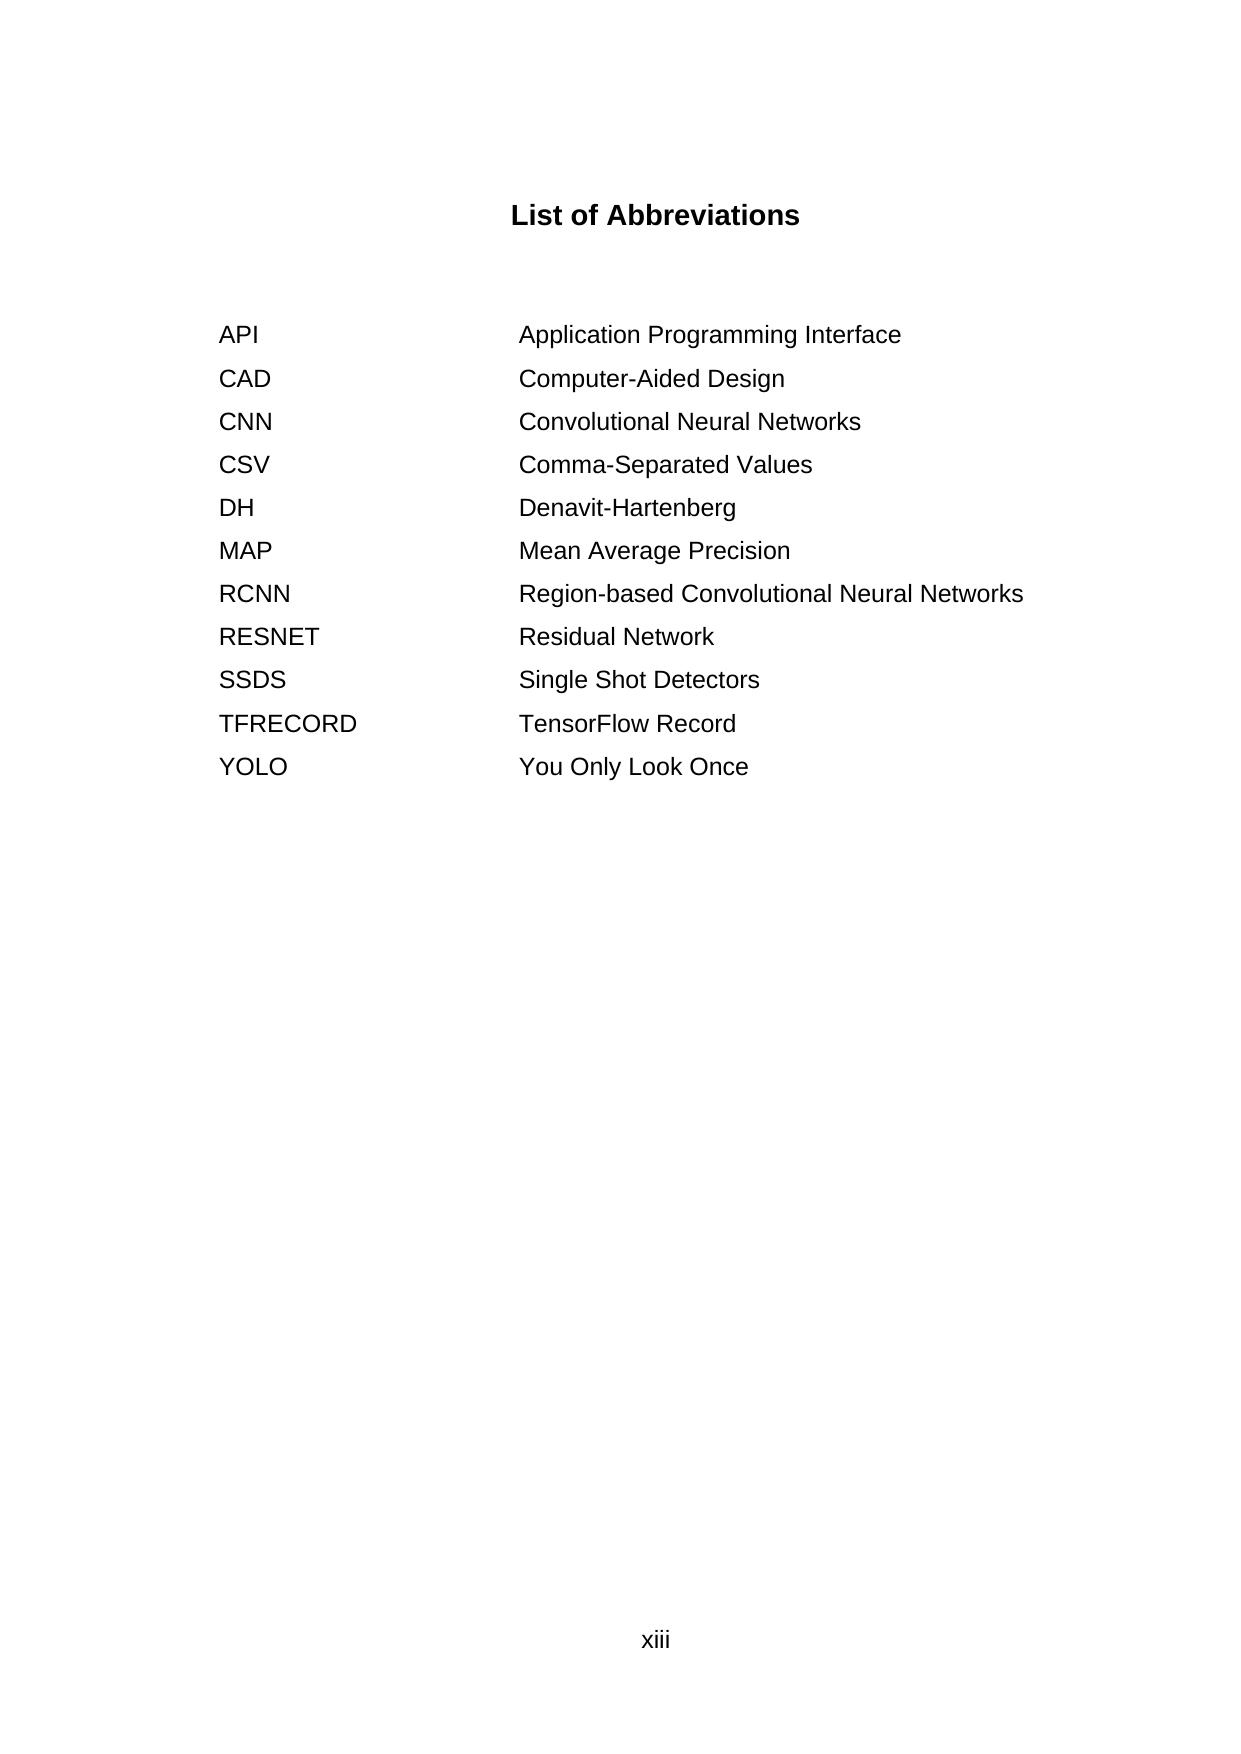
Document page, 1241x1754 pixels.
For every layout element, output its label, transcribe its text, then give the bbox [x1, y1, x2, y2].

text RCNN Region-based Convolutional Neural Networks [218, 579, 1092, 608]
text SSDS Single Shot Detectors [218, 665, 1092, 694]
text MAP Mean Average Precision [218, 536, 1092, 565]
text RESNET Residual Network [218, 622, 1092, 651]
text CNN Convolutional Neural Networks [218, 407, 1092, 435]
text CAD Computer-Aided Design [218, 363, 1092, 392]
text YOLO You Only Look Once [218, 752, 1092, 780]
text DH Denavit-Hartenberg [218, 493, 1092, 522]
text TFRECORD TensorFlow Record [218, 708, 1092, 737]
text API Application Programming Interface [218, 320, 1092, 349]
text CSV Comma-Separated Values [218, 450, 1092, 478]
subtitle List of Abbreviations [218, 198, 1092, 231]
